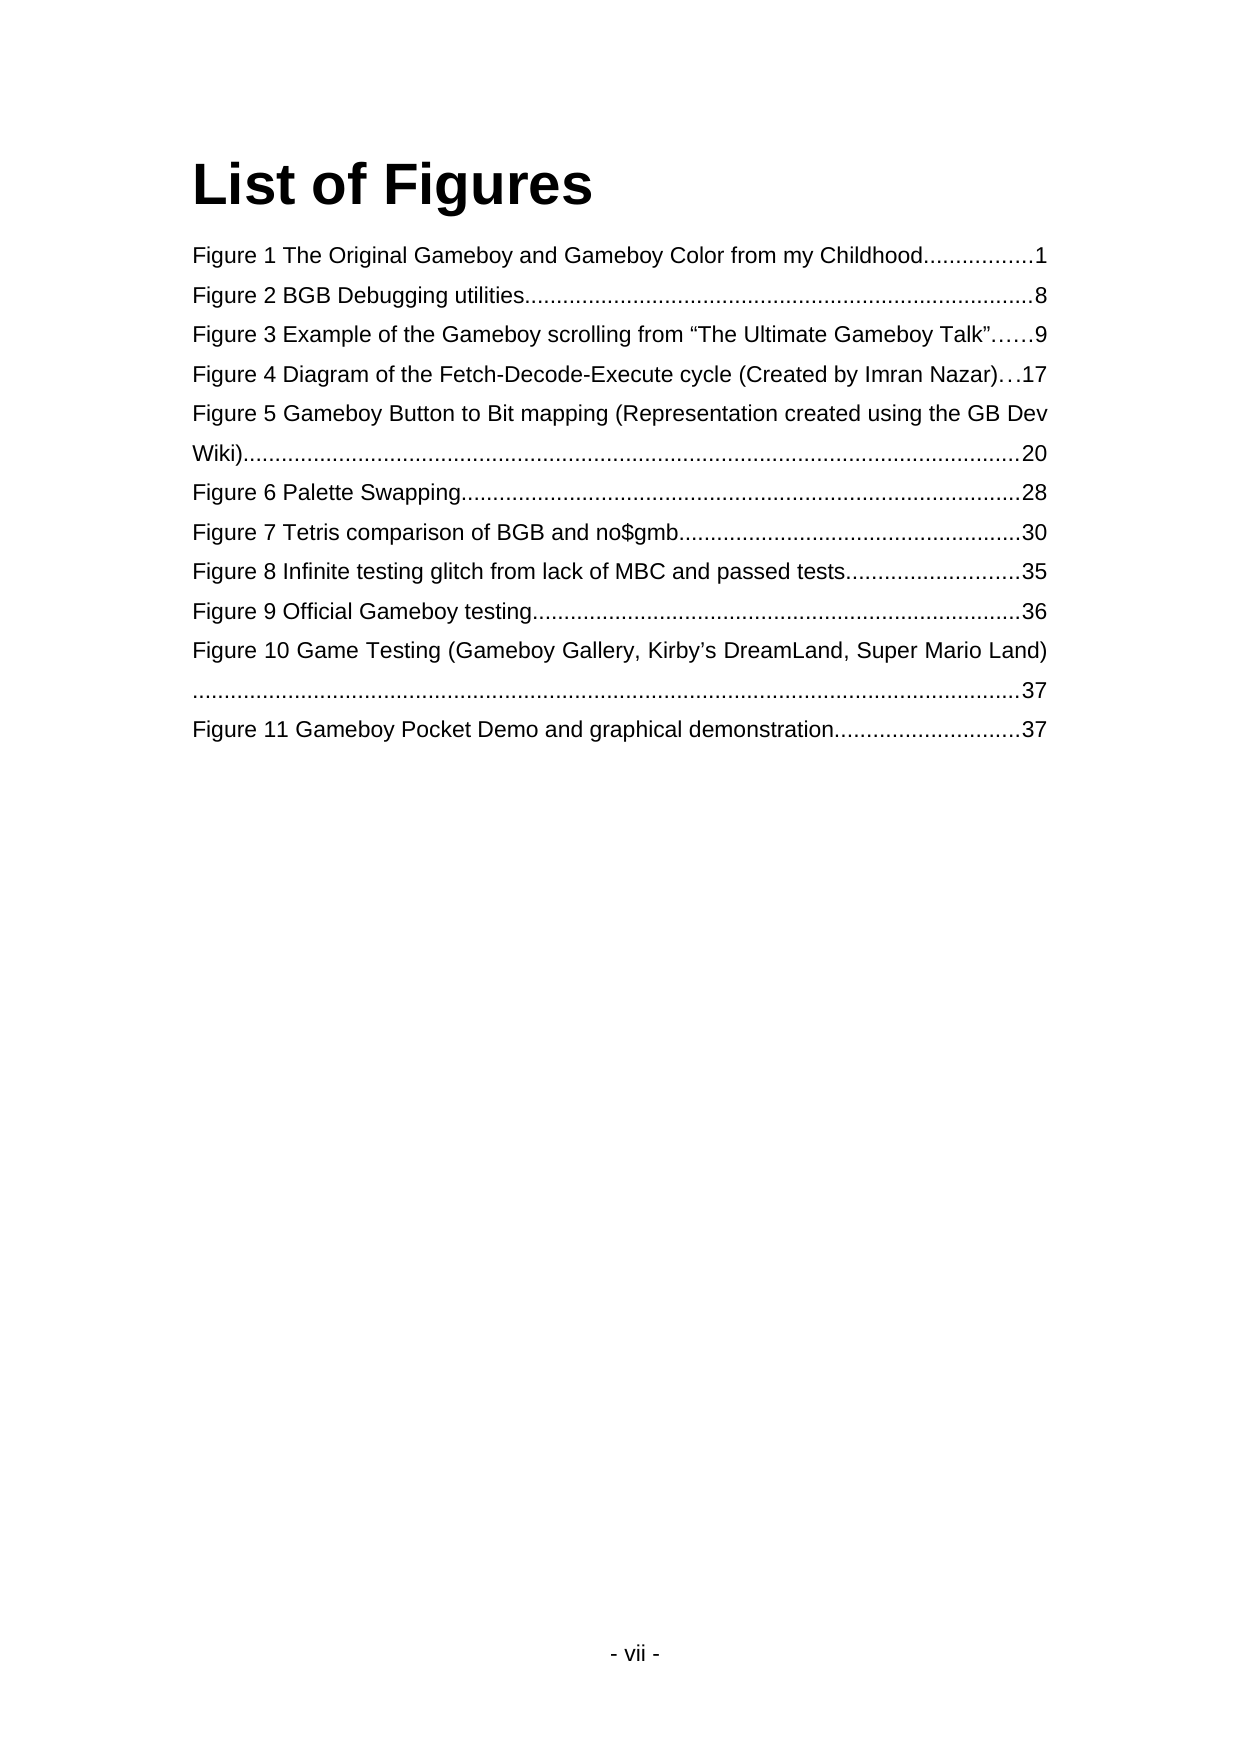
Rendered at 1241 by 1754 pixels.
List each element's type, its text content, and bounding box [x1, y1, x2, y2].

text Figure 8 Infinite testing glitch from lack of MBC and passed tests 35 [192, 558, 1048, 585]
text Figure 10 Game Testing (Gameboy Gallery, Kirby’s DreamLand, Super Mario Land) 37 [192, 637, 1048, 703]
text Figure 2 BGB Debugging utilities 8 [192, 282, 1048, 308]
text Figure 3 Example of the Gameboy scrolling from “The Ultimate Gameboy Talk” 9 [192, 321, 1048, 348]
text Figure 6 Palette Swapping 28 [192, 479, 1048, 506]
text Figure 1 The Original Gameboy and Gameboy Color from my Childhood 1 [192, 242, 1048, 269]
text Figure 9 Official Gameboy testing 36 [192, 598, 1048, 624]
subtitle List of Figures [192, 150, 1048, 217]
text Figure 5 Gameboy Button to Bit mapping (Representation created using the GB Dev Wiki) 20 [192, 400, 1048, 466]
text Figure 11 Gameboy Pocket Demo and graphical demonstration 37 [192, 716, 1048, 743]
text Figure 4 Diagram of the Fetch-Decode-Execute cycle (Created by Imran Nazar) 17 [192, 361, 1048, 387]
text Figure 7 Tetris comparison of BGB and no$gmb 30 [192, 519, 1048, 545]
